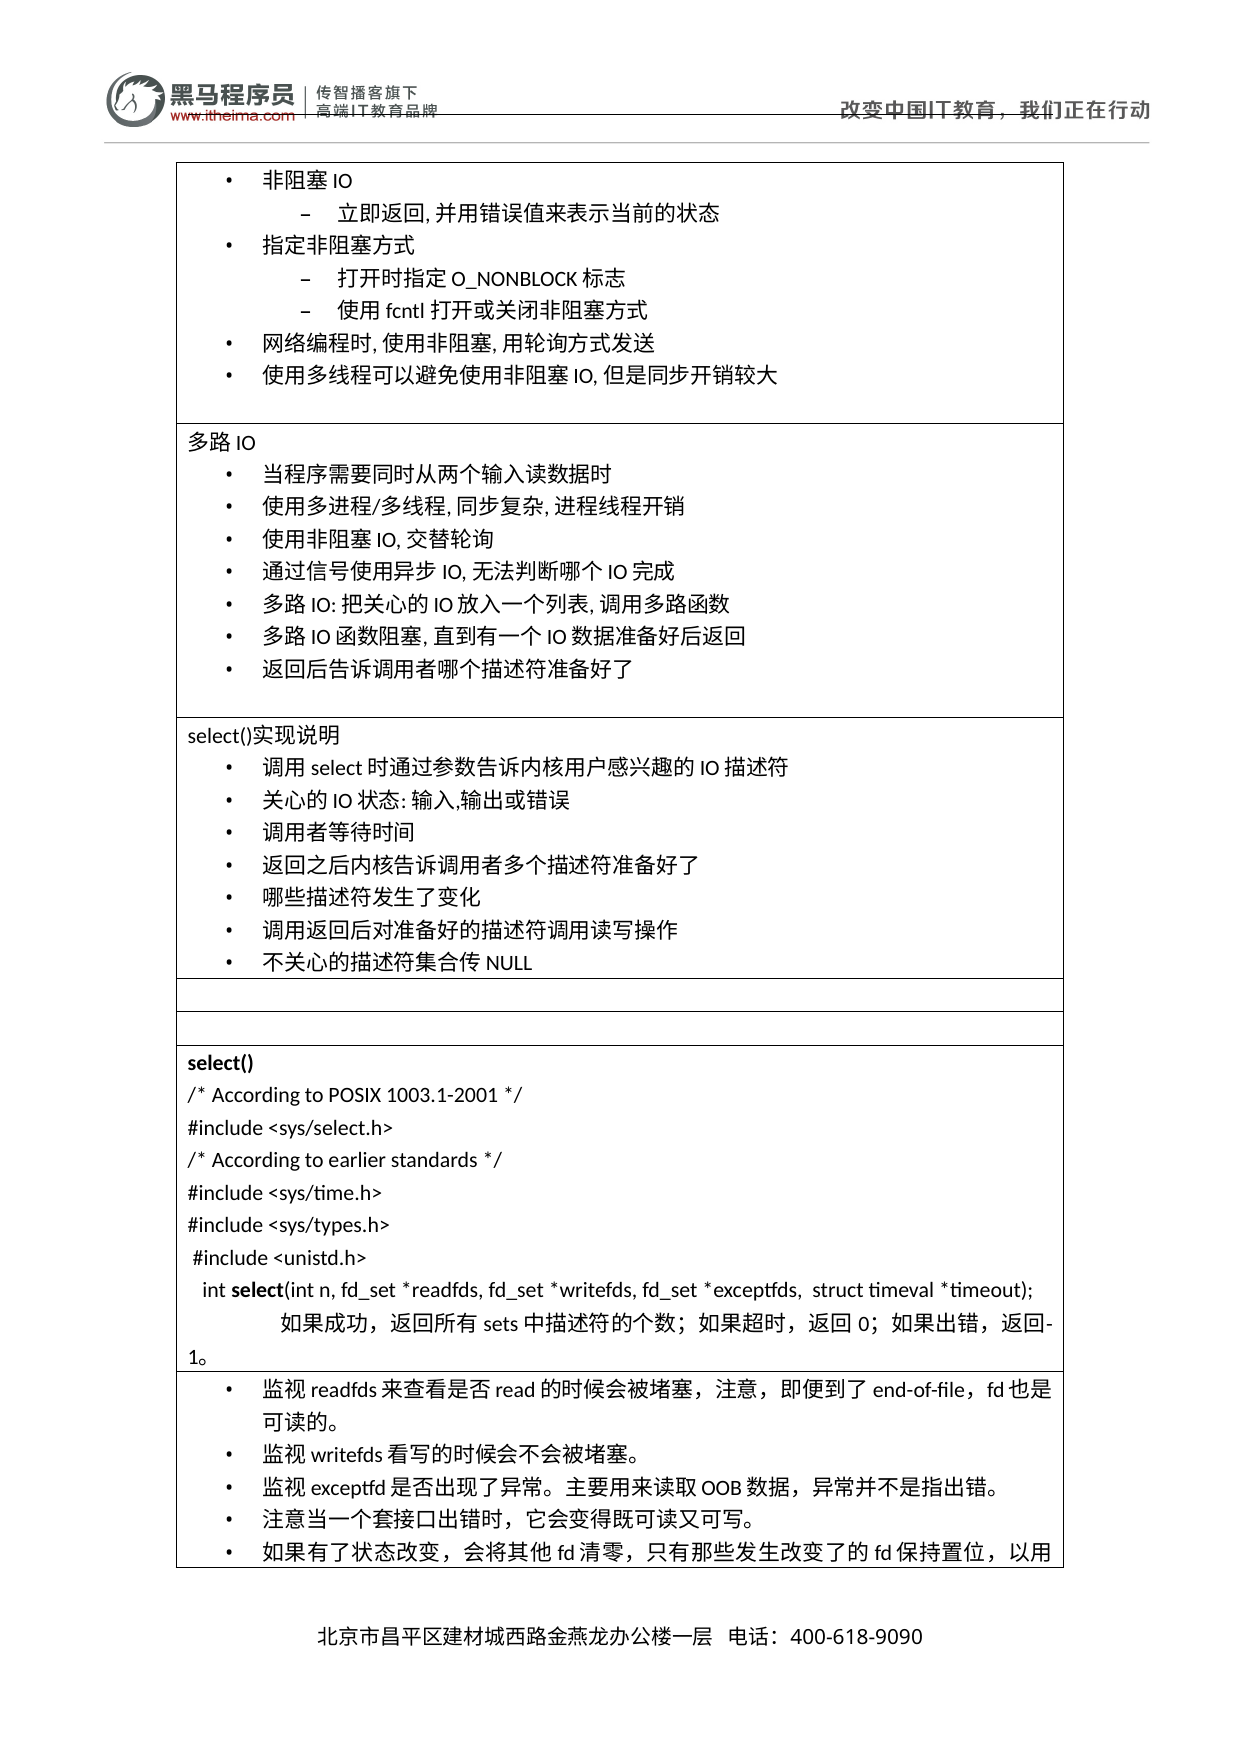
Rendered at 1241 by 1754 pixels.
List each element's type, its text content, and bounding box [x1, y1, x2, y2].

picture [0, 1, 1241, 151]
table_cell 多路IO 当程序需要同时从两个输入读数据时 使用多进程/多线程, 同步复杂, 进程线程开销 使用非阻塞IO, 交替轮询 通过信号使用异步IO, 无法判断哪个IO完成 多路IO: 把关心的IO放入一个列表, 调用多路函数 多路IO函数阻塞, 直到有一个IO数据准备好后返回 返回后告诉调用者哪个描述符准备好了 [177, 424, 1063, 717]
table_cell select()实现说明 调用select时通过参数告诉内核用户感兴趣的IO描述符 关心的IO状态: 输入,输出或错误 调用者等待时间 返回之后内核告诉调用者多个描述符准备好了 哪些描述符发生了变化 调用返回后对准备好的描述符调用读写操作 不关心的描述符集合传NULL [177, 718, 1063, 978]
table_cell [177, 1012, 1063, 1045]
table_cell [177, 979, 1063, 1011]
table_cell select() /* According to POSIX 1003.1-2001 */ #include <sys/select.h> /* According to earlier standards */ #include <sys/time.h> #include <sys/types.h> #include <unistd.h> int select(int n, fd_set *readfds, fd_set *writefds, fd_set *exceptfds, struct timeval *timeout); 如果成功，返回所有sets中描述符的个数；如果超时，返回0；如果出错，返回-1。 [177, 1046, 1063, 1371]
